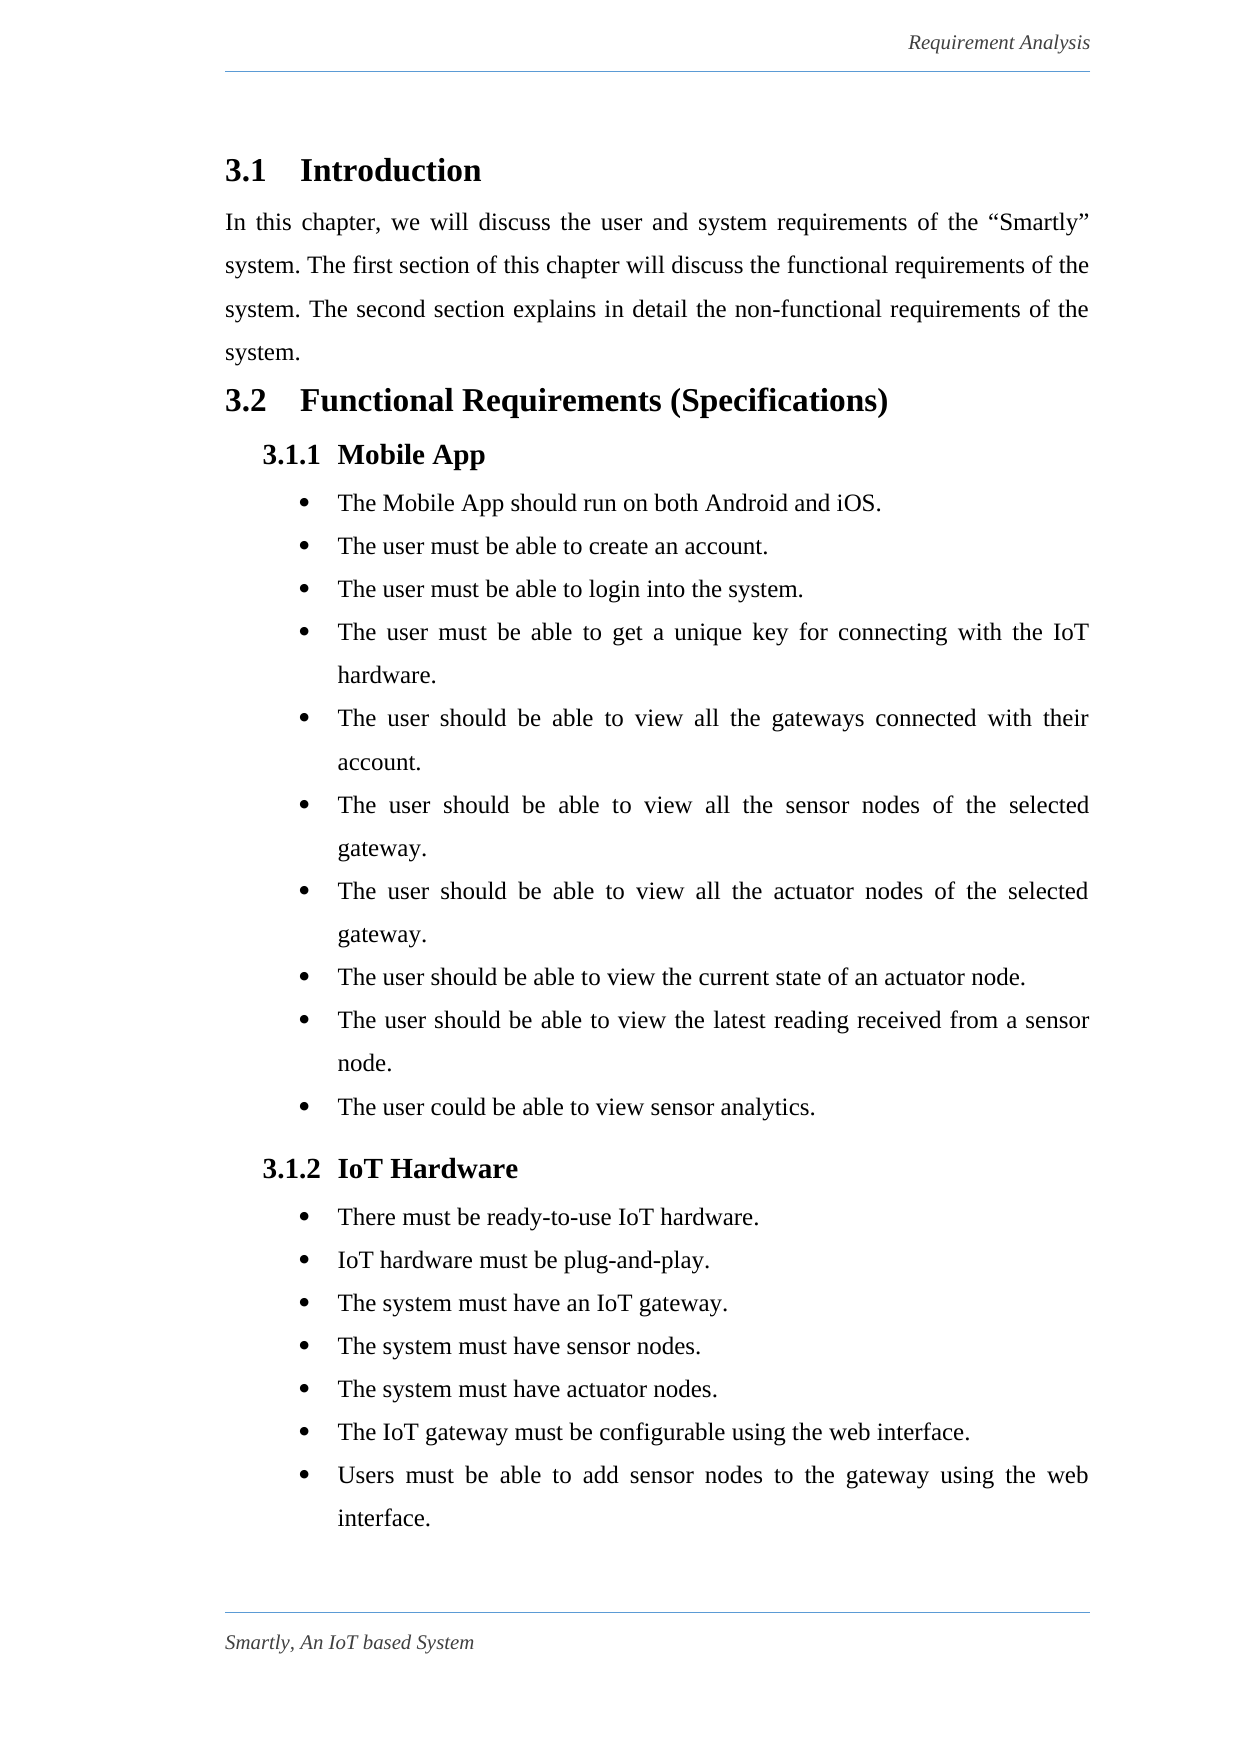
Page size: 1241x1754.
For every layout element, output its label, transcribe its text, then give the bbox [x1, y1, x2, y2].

list The system must have sensor nodes. [300, 1331, 1090, 1360]
list The user should be able to view all the gateways connected with their account. [300, 703, 1090, 775]
list There must be ready-to-use IoT hardware. [300, 1202, 1090, 1230]
list The Mobile App should run on both Android and iOS. [300, 488, 1090, 517]
text IoT Hardware [262, 1151, 1090, 1185]
text Functional Requirements (Specifications) [225, 380, 1090, 418]
list The user must be able to login into the system. [300, 574, 1090, 603]
list Users must be able to add sensor nodes to the gateway using the web interface. [300, 1460, 1090, 1532]
list The user must be able to create an account. [300, 531, 1090, 560]
list The user should be able to view the current state of an actuator node. [300, 962, 1090, 991]
text Introduction [225, 150, 1090, 188]
list The user should be able to view all the actuator nodes of the selected gateway. [300, 876, 1090, 948]
list The user must be able to get a unique key for connecting with the IoT hardware. [300, 617, 1090, 689]
list The user could be able to view sensor analytics. [300, 1092, 1090, 1120]
list The IoT gateway must be configurable using the web interface. [300, 1417, 1090, 1446]
list The user should be able to view the latest reading received from a sensor node. [300, 1005, 1090, 1077]
list IoT hardware must be plug-and-play. [300, 1245, 1090, 1273]
list The system must have actuator nodes. [300, 1374, 1090, 1403]
text In this chapter, we will discuss the user and system requirements of the “Smartly” system. The first section of this chapter will discuss the functional requirements of the system. The second section explains in detail the non-functional requirements of the system. [225, 207, 1090, 366]
list The user should be able to view all the sensor nodes of the selected gateway. [300, 790, 1090, 862]
list The system must have an IoT gateway. [300, 1288, 1090, 1317]
text Mobile App [262, 437, 1090, 471]
